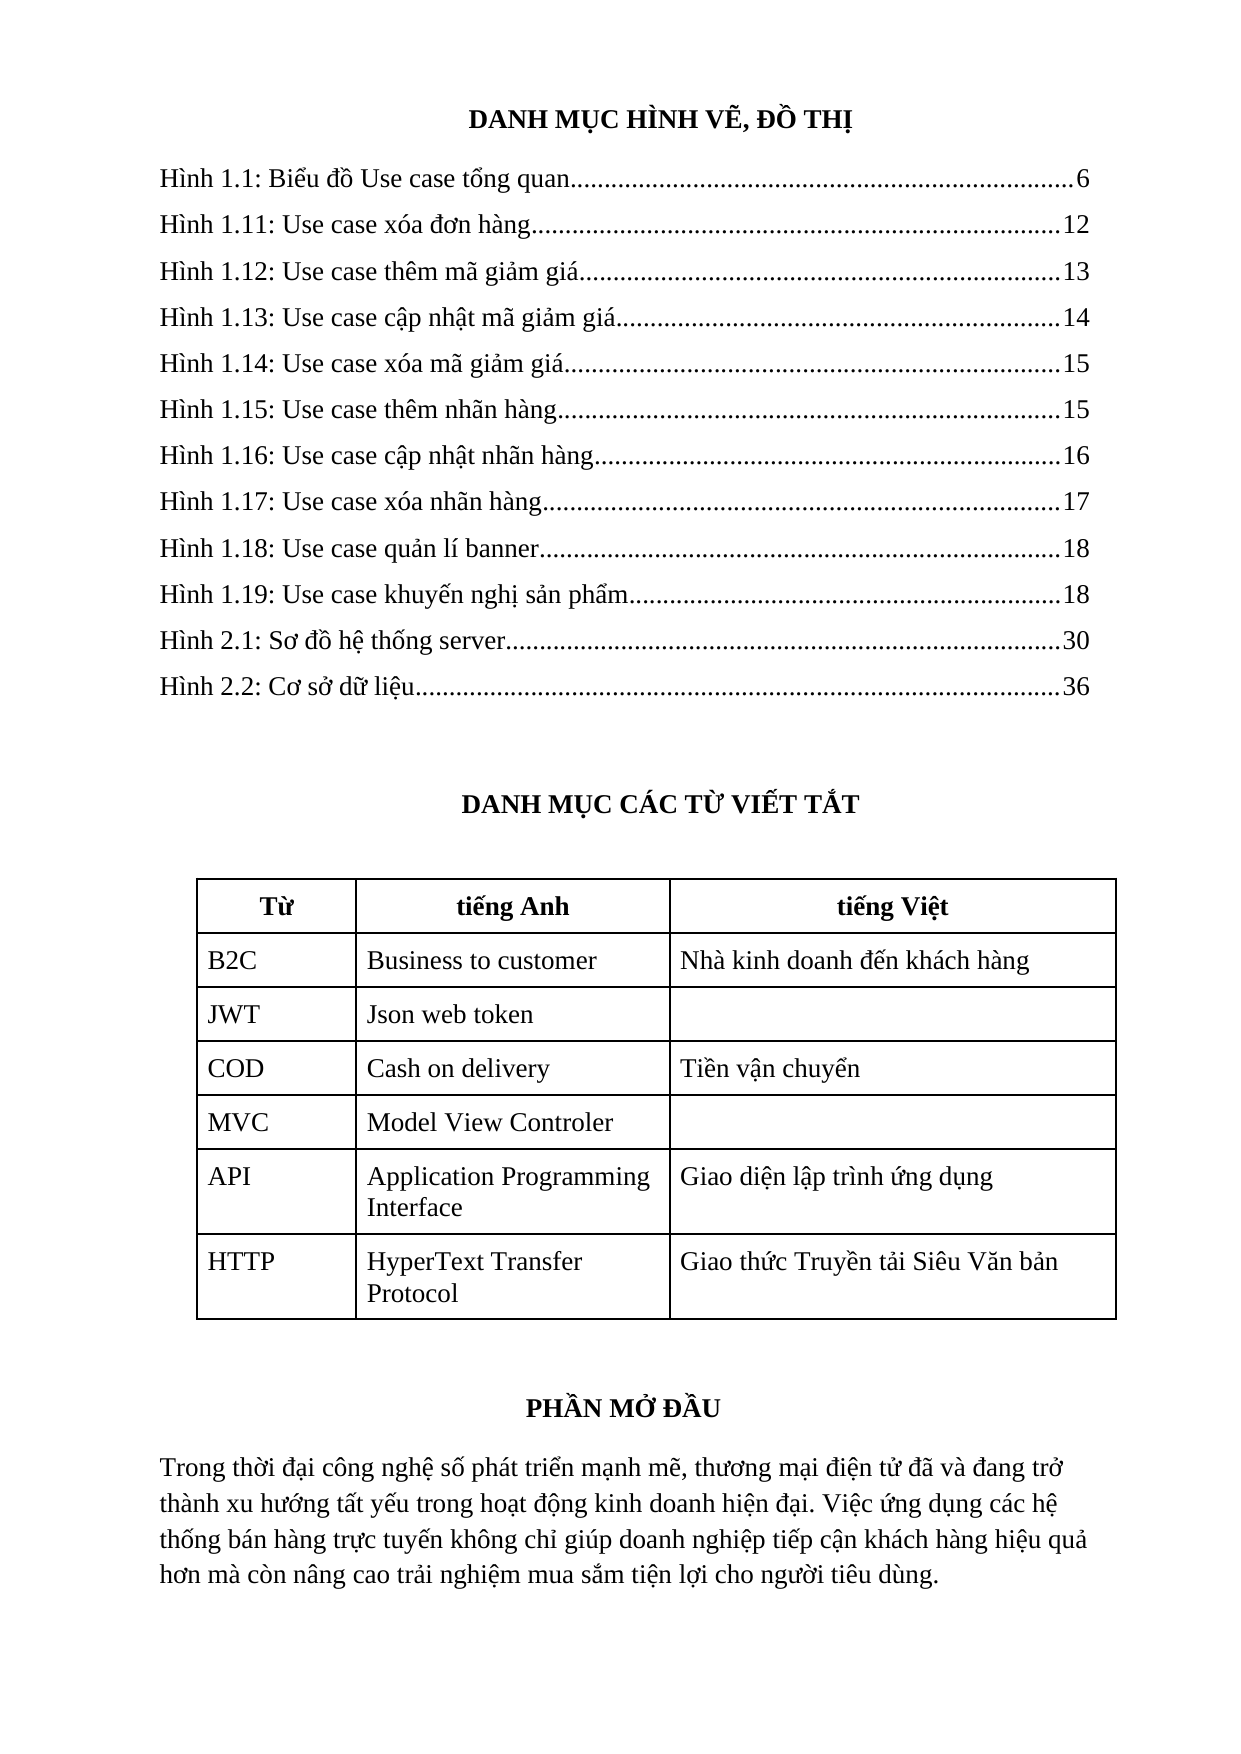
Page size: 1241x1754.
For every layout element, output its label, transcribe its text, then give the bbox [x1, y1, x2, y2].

text Hình 1.1: Biểu đồ Use case tổng quan 6 [159, 162, 1090, 194]
table_cell API [198, 1150, 355, 1233]
table_header tiếng Anh [357, 880, 669, 932]
table_cell COD [198, 1042, 355, 1094]
table_cell JWT [198, 988, 355, 1040]
table_cell Giao diện lập trình ứng dụng [671, 1150, 1115, 1233]
text Trong thời đại công nghệ số phát triển mạnh mẽ, thương mại điện tử đã và đang trở thành xu hướng tất yếu trong hoạt động kinh doanh hiện đại. Việc ứng dụng các hệ thống bán hàng trực tuyến không chỉ giúp doanh nghiệp tiếp cận khách hàng hiệu quả hơn mà còn nâng cao trải nghiệm mua sắm tiện lợi cho người tiêu dùng. [159, 1451, 1090, 1590]
text Hình 1.18: Use case quản lí banner 18 [159, 532, 1090, 563]
text Hình 1.19: Use case khuyến nghị sản phẩm 18 [159, 578, 1090, 609]
table_header Từ [198, 880, 355, 932]
table_cell Nhà kinh doanh đến khách hàng [671, 934, 1115, 986]
table_cell Giao thức Truyền tải Siêu Văn bản [671, 1235, 1115, 1318]
table_cell B2C [198, 934, 355, 986]
table_cell MVC [198, 1096, 355, 1148]
table_cell Application Programming Interface [357, 1150, 669, 1233]
text Hình 1.12: Use case thêm mã giảm giá 13 [159, 255, 1090, 286]
text Hình 1.16: Use case cập nhật nhãn hàng 16 [159, 439, 1090, 471]
subtitle DANH MỤC CÁC TỪ VIẾT TẮT [234, 788, 1087, 819]
text Hình 2.1: Sơ đồ hệ thống server 30 [159, 624, 1090, 655]
table_cell Business to customer [357, 934, 669, 986]
subtitle PHẦN MỞ ĐẦU [159, 1392, 1087, 1423]
text Hình 1.15: Use case thêm nhãn hàng 15 [159, 393, 1090, 424]
subtitle DANH MỤC HÌNH VẼ, ĐỒ THỊ [234, 103, 1087, 134]
table_cell Tiền vận chuyển [671, 1042, 1115, 1094]
table_cell [671, 1096, 1115, 1148]
text Hình 1.17: Use case xóa nhãn hàng 17 [159, 486, 1090, 517]
text Hình 2.2: Cơ sở dữ liệu 36 [159, 670, 1090, 701]
table_header tiếng Việt [671, 880, 1115, 932]
table_cell Json web token [357, 988, 669, 1040]
text Hình 1.13: Use case cập nhật mã giảm giá 14 [159, 301, 1090, 332]
text Hình 1.14: Use case xóa mã giảm giá 15 [159, 347, 1090, 378]
table_cell Model View Controler [357, 1096, 669, 1148]
table_cell HTTP [198, 1235, 355, 1318]
table_cell Cash on delivery [357, 1042, 669, 1094]
table_cell [671, 988, 1115, 1040]
text Hình 1.11: Use case xóa đơn hàng 12 [159, 209, 1090, 240]
table_cell HyperText Transfer Protocol [357, 1235, 669, 1318]
